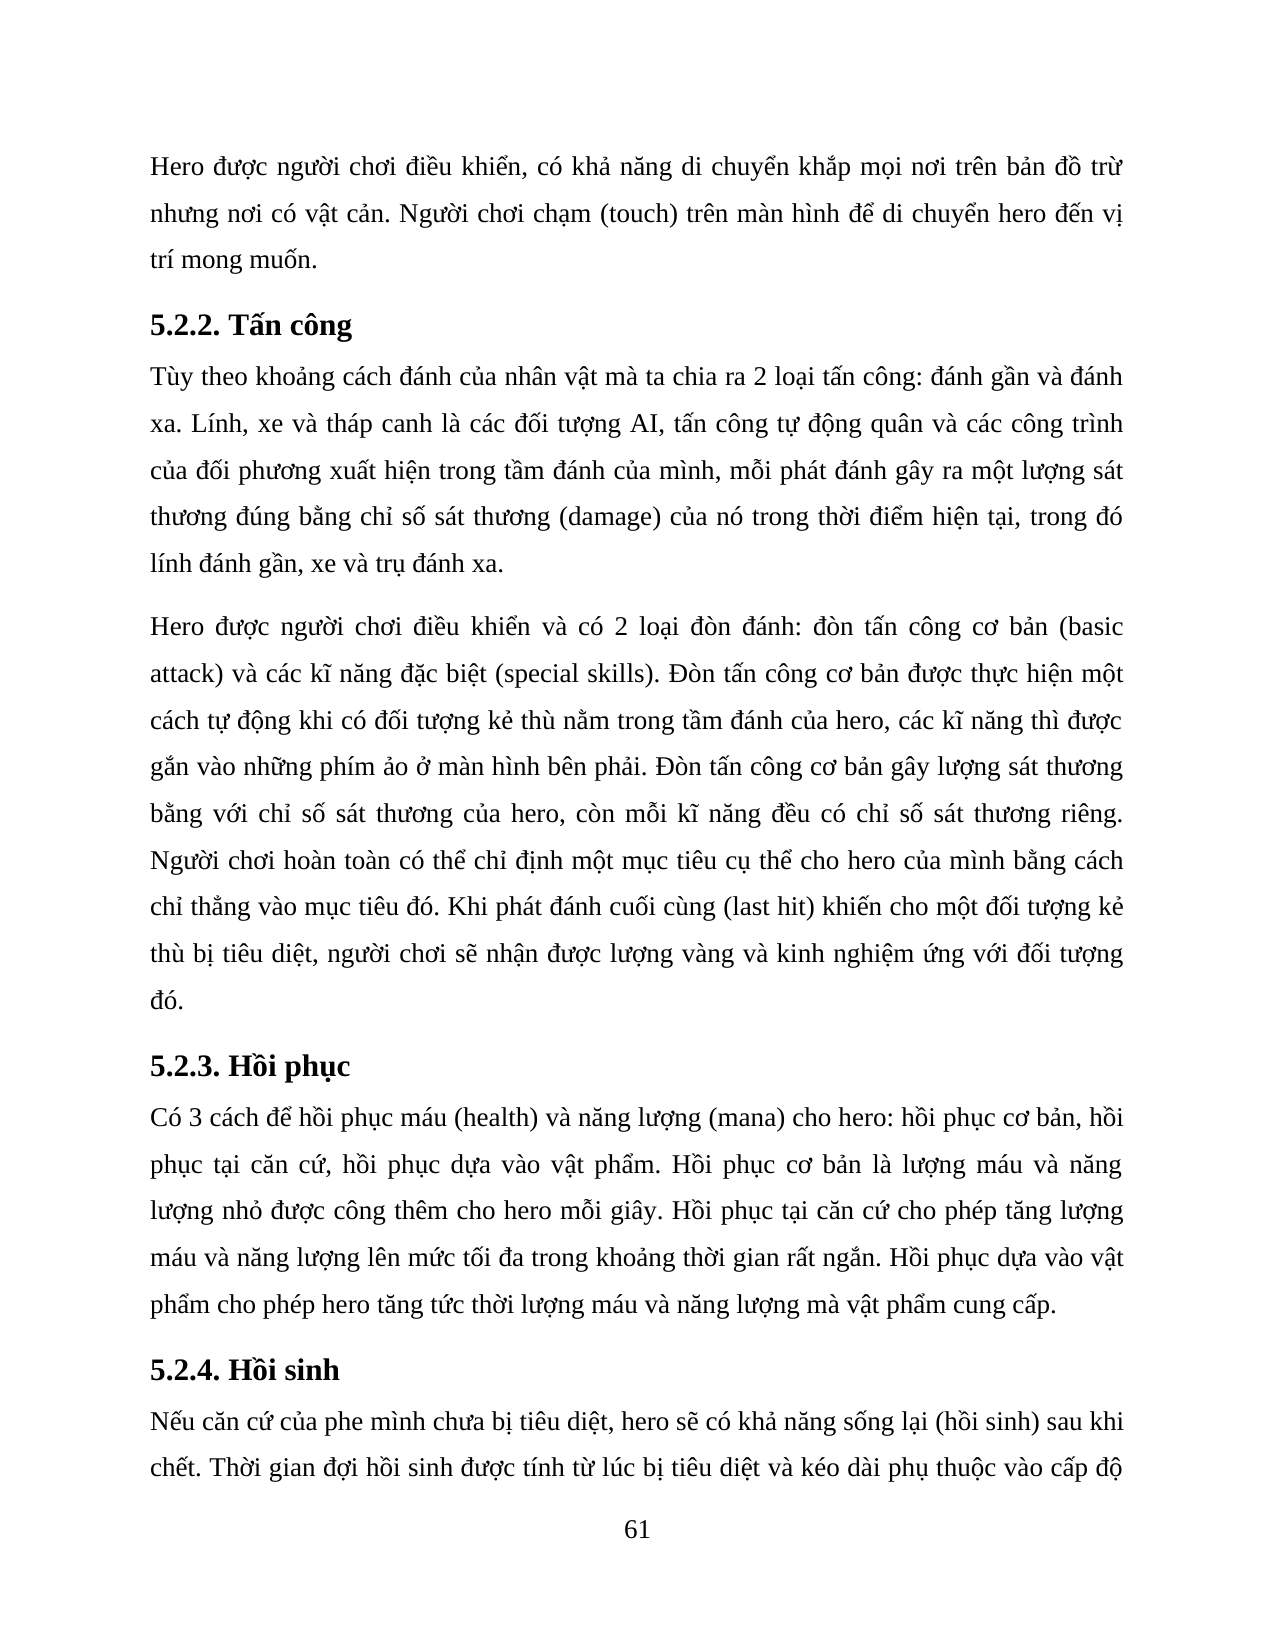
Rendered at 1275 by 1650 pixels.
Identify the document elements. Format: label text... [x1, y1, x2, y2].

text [150, 1405, 1125, 1483]
text Hero được người chơi điều khiển và có 2 loại đòn đánh: đòn tấn công cơ bản (basic attack) và các kĩ năng đặc biệt (special skills). Đòn tấn công cơ bản được thực hiện một cách tự động khi có đối tượng kẻ thù nằm trong tầm đánh của hero, các kĩ năng thì được gắn vào những phím ảo ở màn hình bên phải. Đòn tấn công cơ bản gây lượng sát thương bằng với chỉ số sát thương của hero, còn mỗi kĩ năng đều có chỉ số sát thương riêng. Người chơi hoàn toàn có thể chỉ định một mục tiêu cụ thể cho hero của mình bằng cách chỉ thẳng vào mục tiêu đó. Khi phát đánh cuối cùng (last hit) khiến cho một đối tượng kẻ thù bị tiêu diệt, người chơi sẽ nhận được lượng vàng và kinh nghiệm ứng với đối tượng đó. [150, 611, 1125, 1015]
subtitle 5.2.2. Tấn công [150, 307, 1125, 343]
text Có 3 cách để hồi phục máu (health) và năng lượng (mana) cho hero: hồi phục cơ bản, hồi phục tại căn cứ, hồi phục dựa vào vật phẩm. Hồi phục cơ bản là lượng máu và năng lượng nhỏ được công thêm cho hero mỗi giây. Hồi phục tại căn cứ cho phép tăng lượng máu và năng lượng lên mức tối đa trong khoảng thời gian rất ngắn. Hồi phục dựa vào vật phẩm cho phép hero tăng tức thời lượng máu và năng lượng mà vật phẩm cung cấp. [150, 1101, 1125, 1319]
text Tùy theo khoảng cách đánh của nhân vật mà ta chia ra 2 loại tấn công: đánh gần và đánh xa. Lính, xe và tháp canh là các đối tượng AI, tấn công tự động quân và các công trình của đối phương xuất hiện trong tầm đánh của mình, mỗi phát đánh gây ra một lượng sát thương đúng bằng chỉ số sát thương (damage) của nó trong thời điểm hiện tại, trong đó lính đánh gần, xe và trụ đánh xa. [150, 361, 1125, 578]
text Hero được người chơi điều khiển, có khả năng di chuyển khắp mọi nơi trên bản đồ trừ nhưng nơi có vật cản. Người chơi chạm (touch) trên màn hình để di chuyển hero đến vị trí mong muốn. [150, 150, 1125, 274]
subtitle 5.2.4. Hồi sinh [150, 1351, 1125, 1387]
subtitle 5.2.3. Hồi phục [150, 1047, 1125, 1083]
